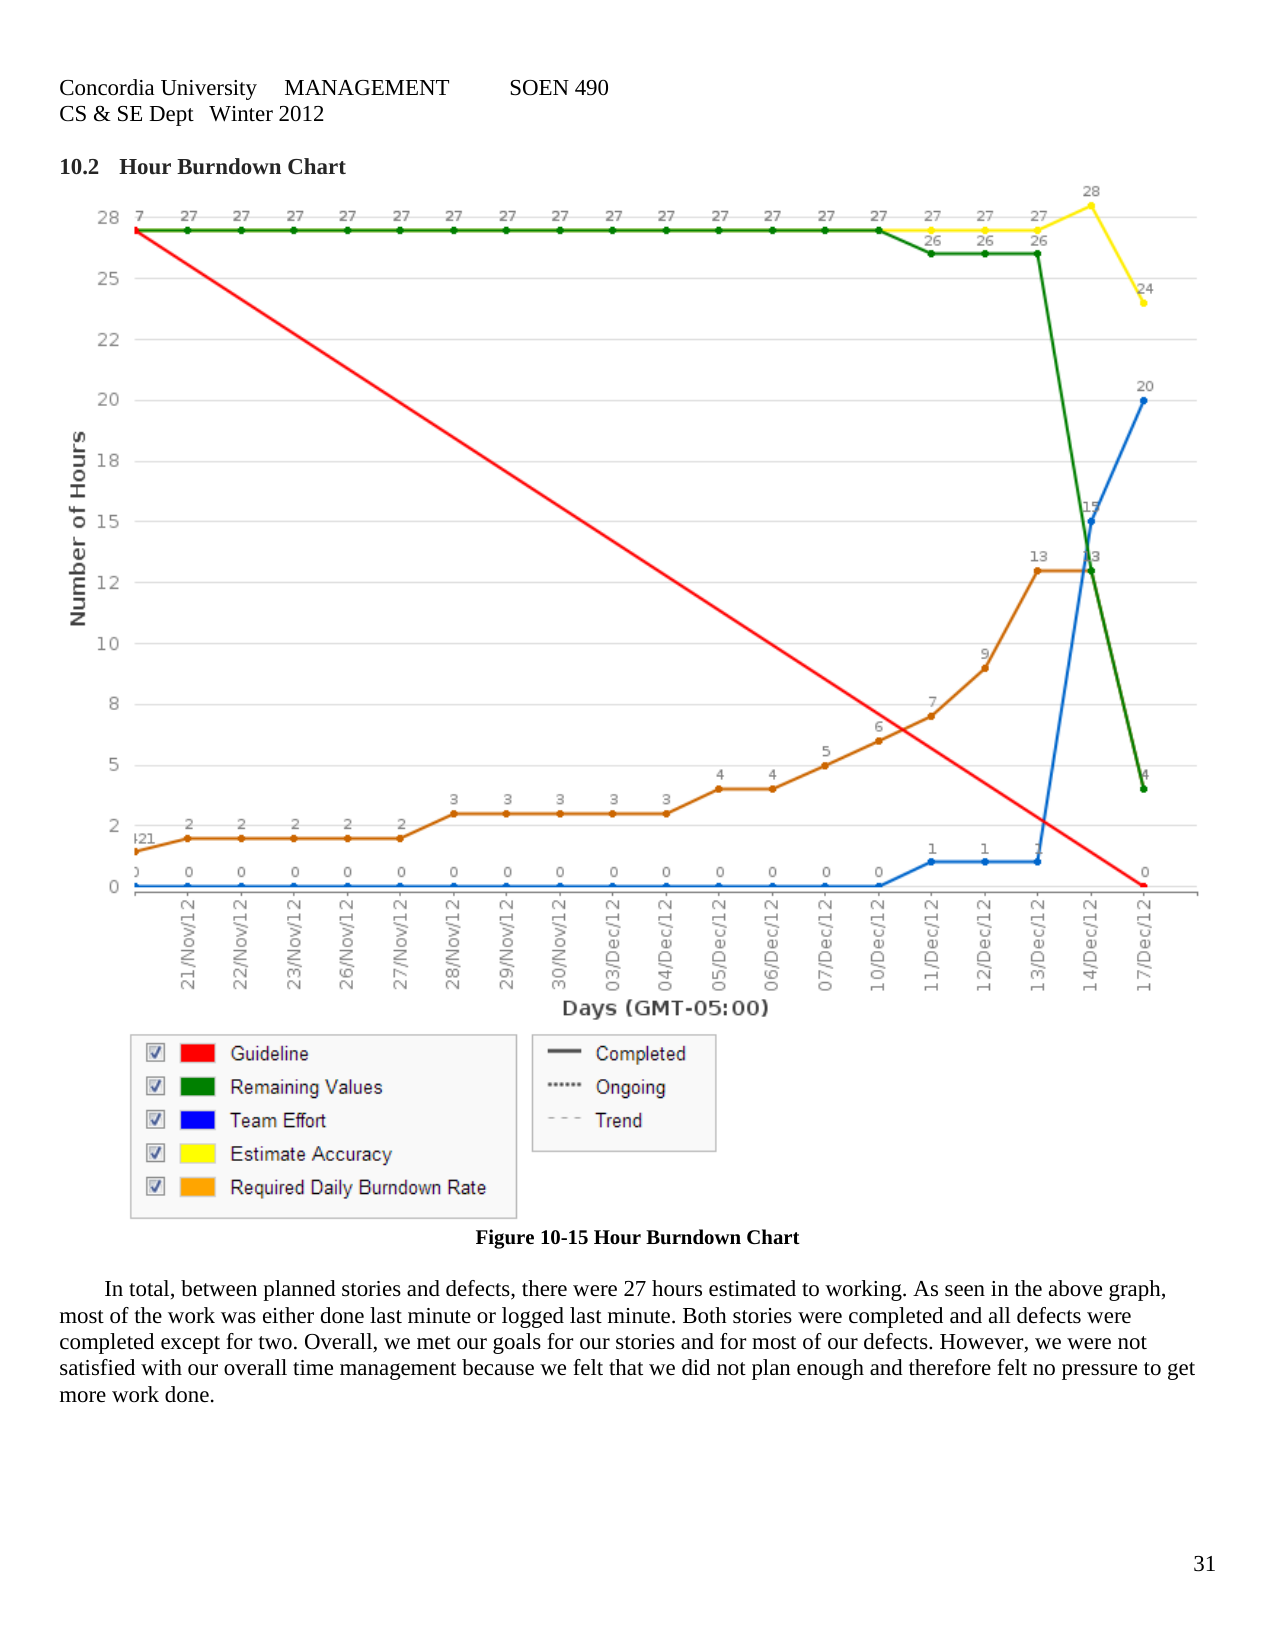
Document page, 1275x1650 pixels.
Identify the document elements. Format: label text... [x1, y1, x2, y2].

picture [59, 179, 1216, 1225]
subtitle Hour Burndown Chart [59, 153, 1216, 179]
text In total, between planned stories and defects, there were 27 hours estimated to working. As seen in the above graph, most of the work was either done last minute or logged last minute. Both stories were completed and all defects were completed except for two. Overall, we met our goals for our stories and for most of our defects. However, we were not satisfied with our overall time management because we felt that we did not plan enough and therefore felt no pressure to get more work done. [59, 1275, 1216, 1407]
